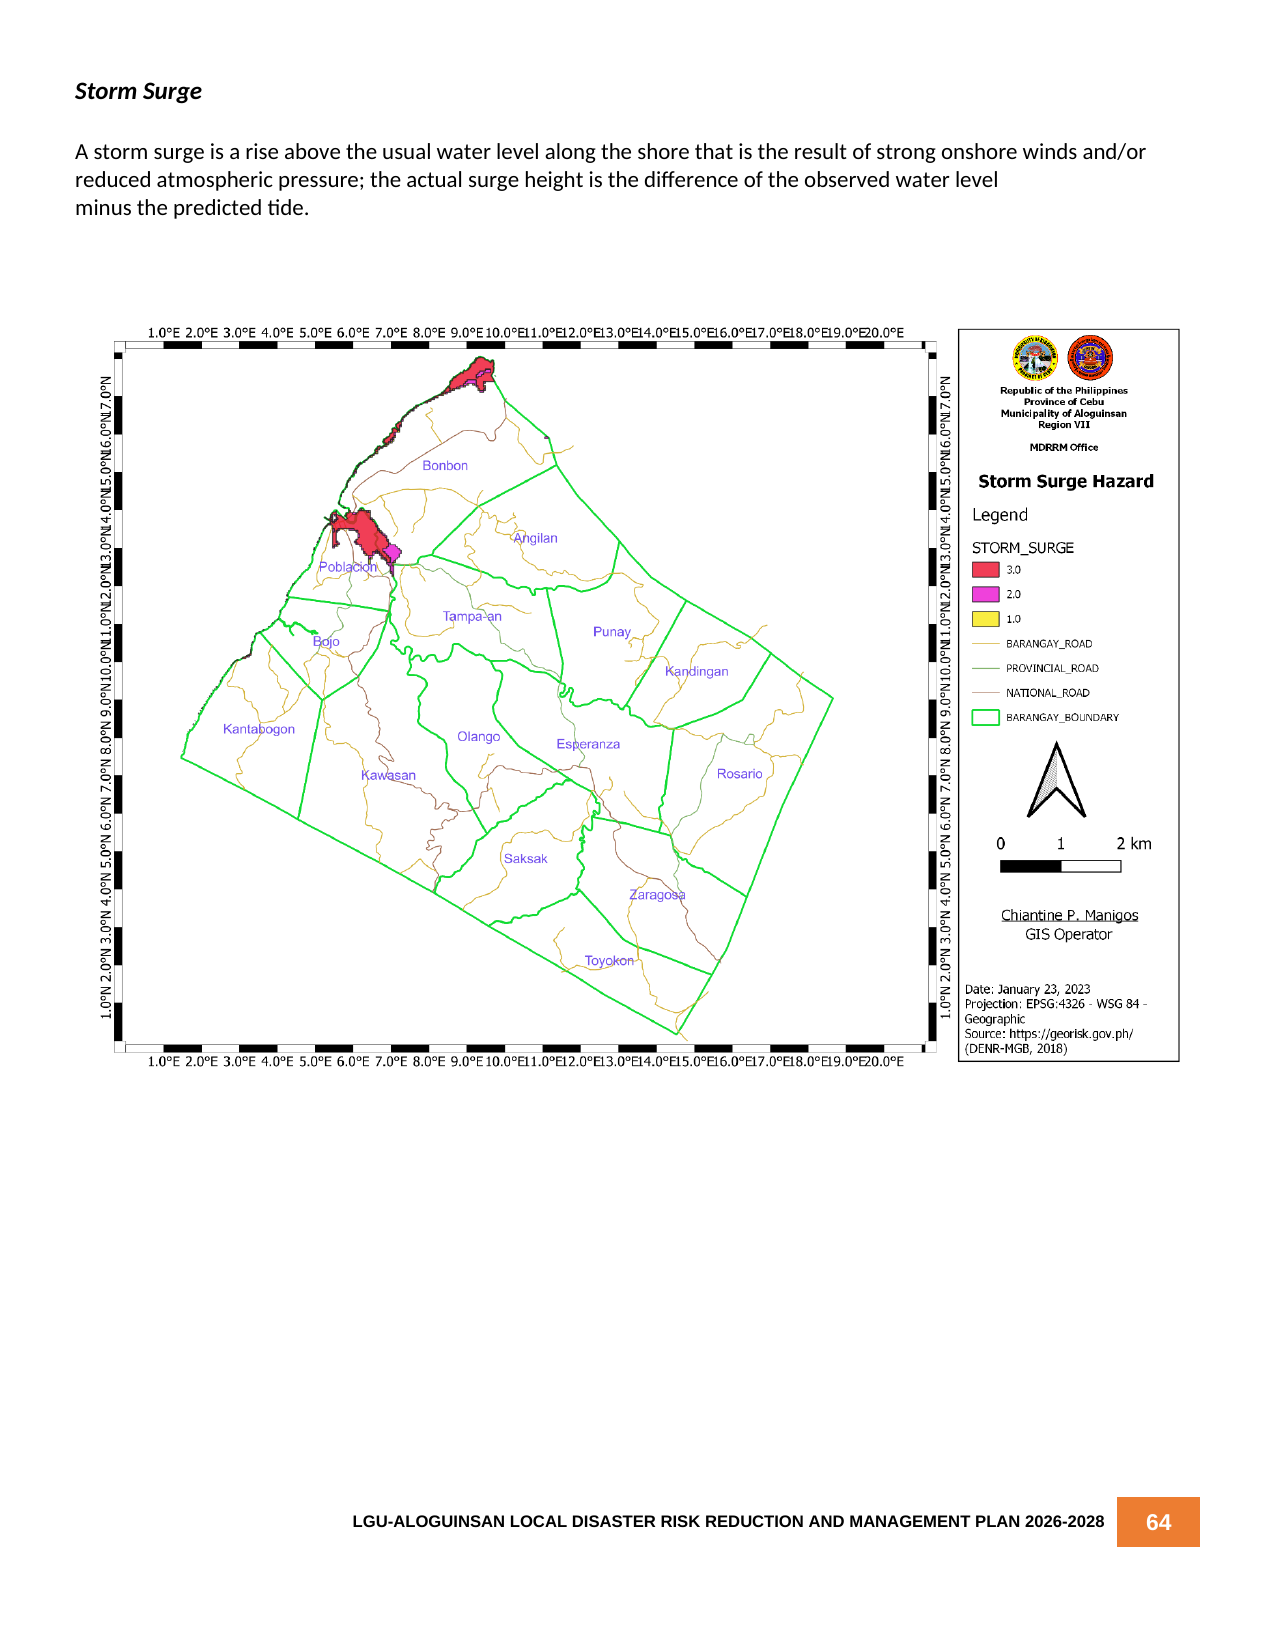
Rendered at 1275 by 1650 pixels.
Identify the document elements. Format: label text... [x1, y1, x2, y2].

text Storm Surge [75, 75, 1200, 106]
picture [75, 297, 1200, 1093]
text A storm surge is a rise above the usual water level along the shore that is the result of strong onshore winds and/or reduced atmospheric pressure; the actual surge height is the difference of the observed water level minus the predicted tide. [75, 137, 1200, 221]
